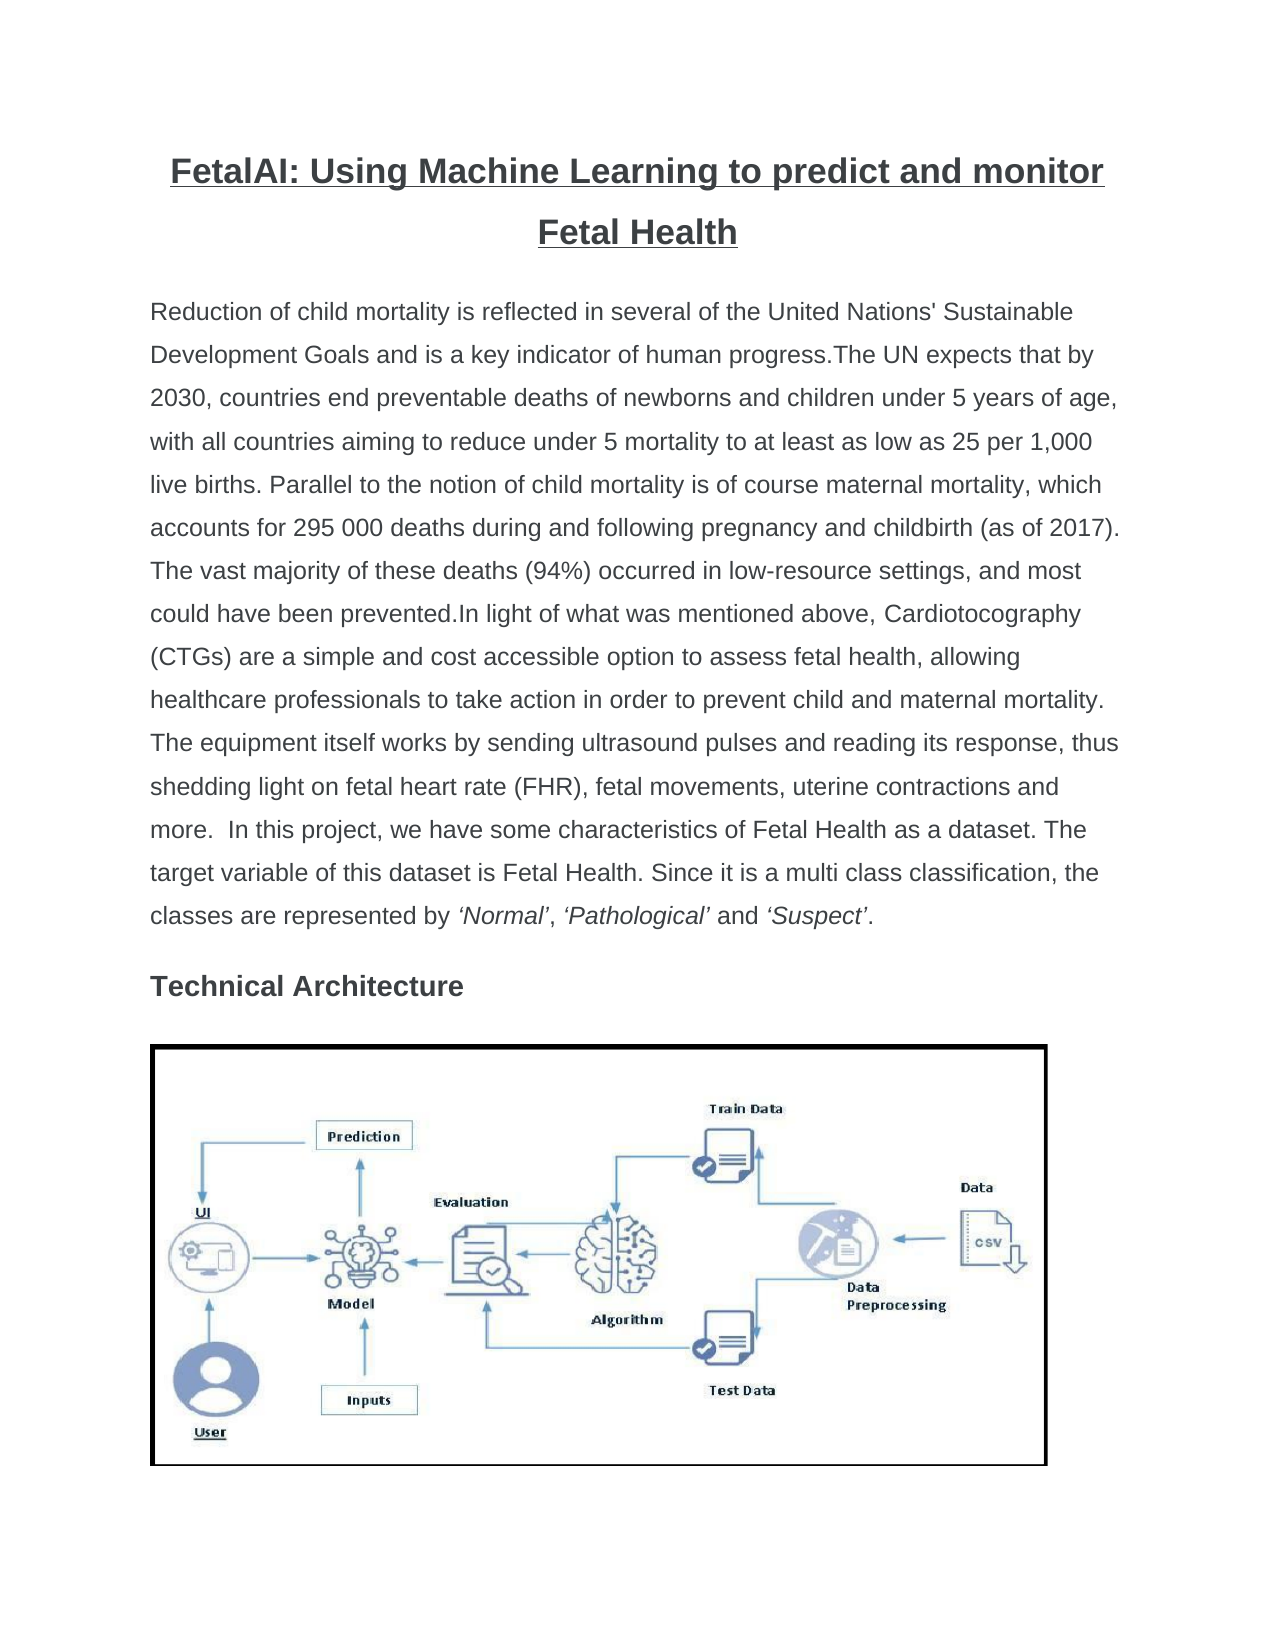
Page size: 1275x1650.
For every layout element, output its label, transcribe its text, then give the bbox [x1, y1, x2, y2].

text FetalAI: Using Machine Learning to predict and monitor Fetal Health [150, 150, 1125, 252]
picture [150, 1044, 1048, 1466]
text Technical Architecture [150, 969, 1125, 1002]
text Reduction of child mortality is reflected in several of the United Nations' Sustainable Development Goals and is a key indicator of human progress.The UN expects that by 2030, countries end preventable deaths of newborns and children under 5 years of age, with all countries aiming to reduce under 5 mortality to at least as low as 25 per 1,000 live births. Parallel to the notion of child mortality is of course maternal mortality, which accounts for 295 000 deaths during and following pregnancy and childbirth (as of 2017). The vast majority of these deaths (94%) occurred in low-resource settings, and most could have been prevented.In light of what was mentioned above, Cardiotocography (CTGs) are a simple and cost accessible option to assess fetal health, allowing healthcare professionals to take action in order to prevent child and maternal mortality. The equipment itself works by sending ultrasound pulses and reading its response, thus shedding light on fetal heart rate (FHR), fetal movements, uterine contractions and more. In this project, we have some characteristics of Fetal Health as a dataset. The target variable of this dataset is Fetal Health. Since it is a multi class classification, the classes are represented by ‘Normal’, ‘Pathological’ and ‘Suspect’. [150, 297, 1125, 929]
